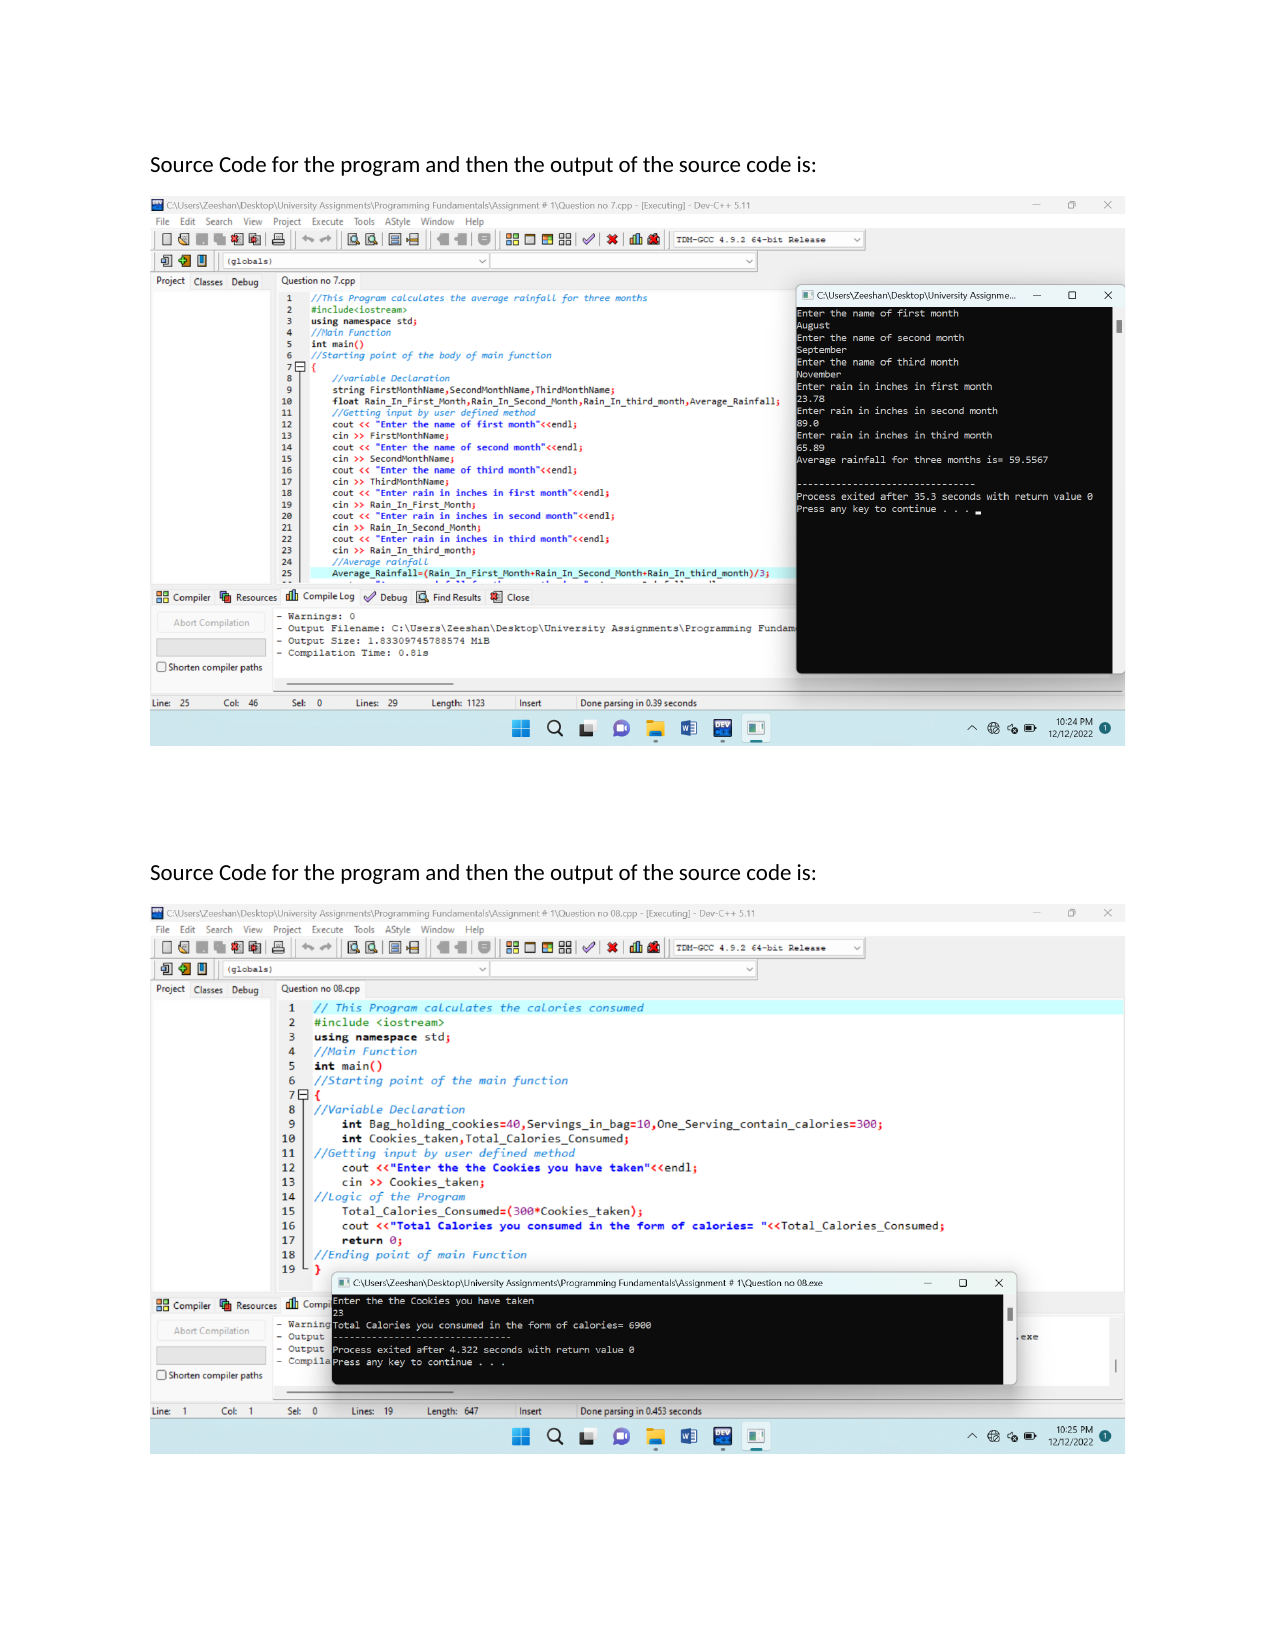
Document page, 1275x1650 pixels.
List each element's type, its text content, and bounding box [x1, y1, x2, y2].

text Source Code for the program and then the output of the source code is: [150, 150, 1125, 178]
text Source Code for the program and then the output of the source code is: [150, 858, 1125, 886]
picture [150, 196, 1125, 746]
picture [150, 904, 1125, 1454]
